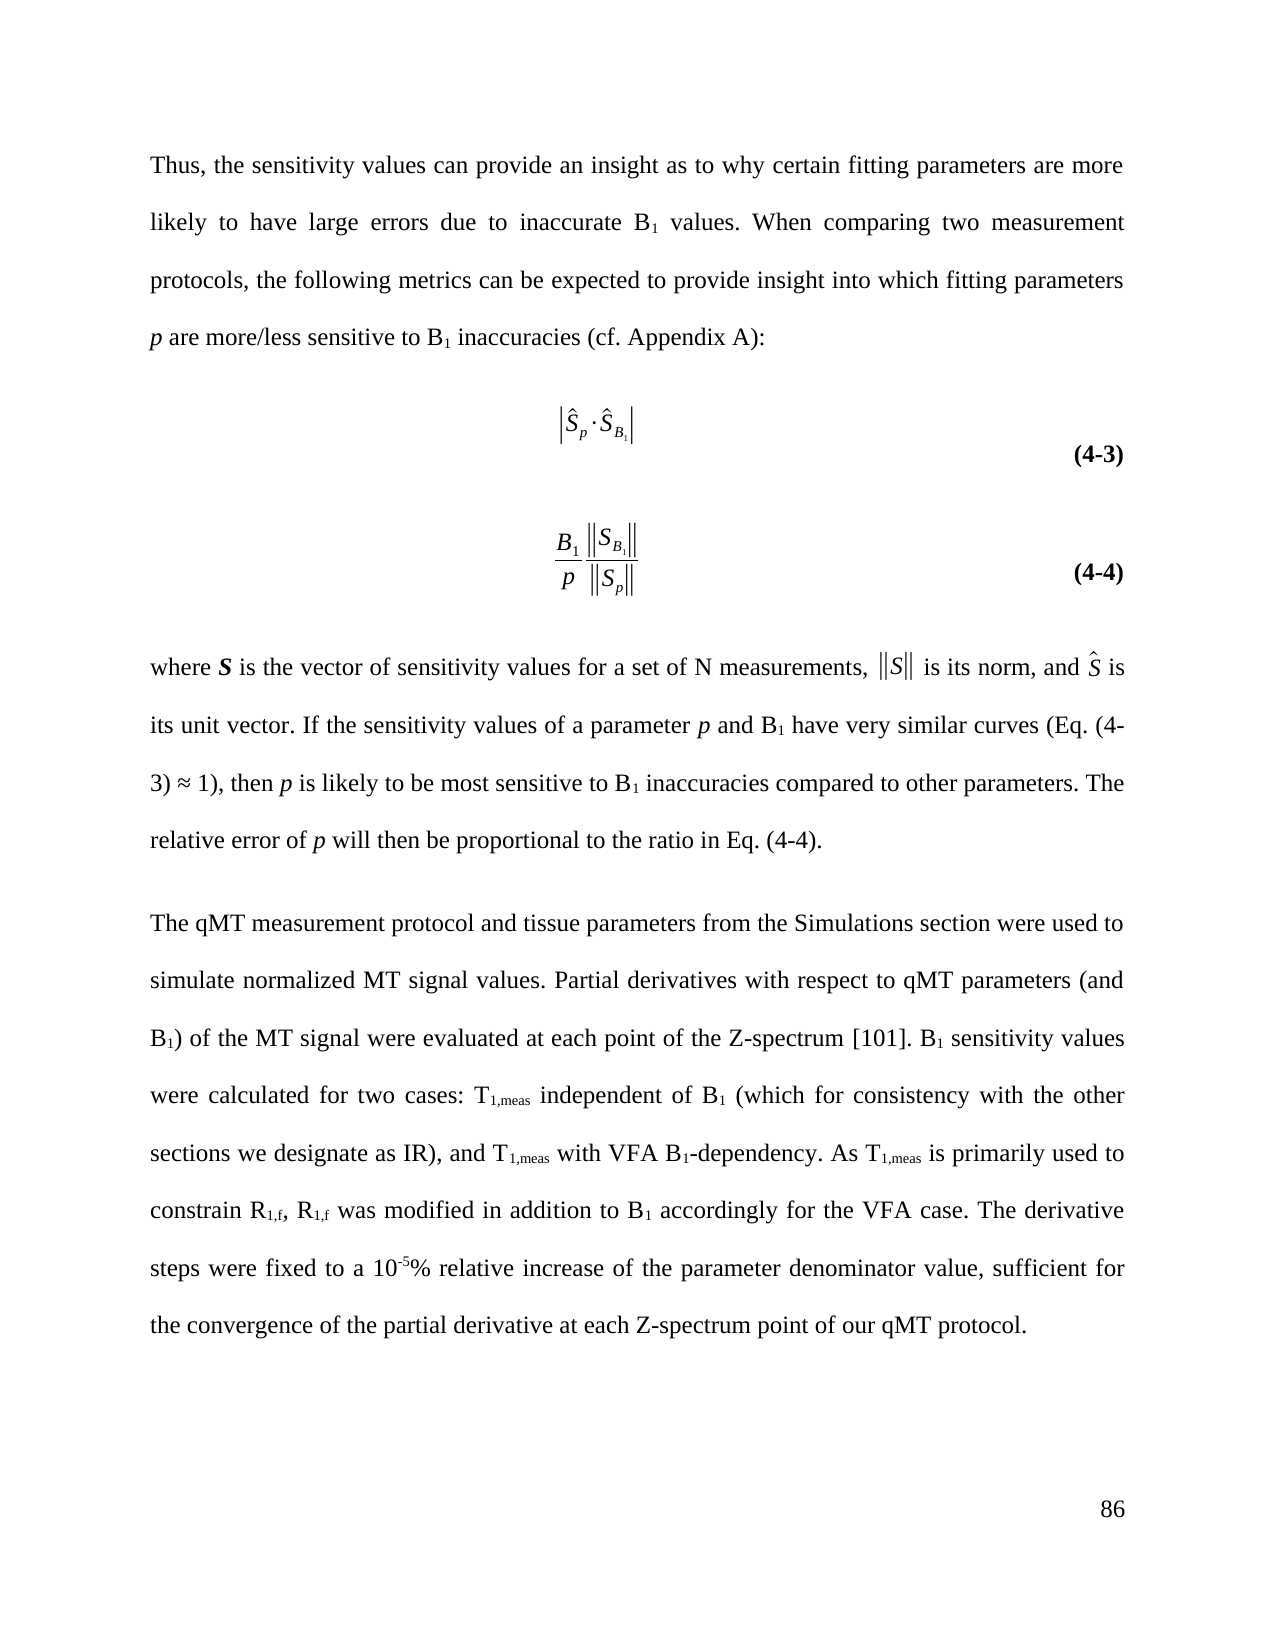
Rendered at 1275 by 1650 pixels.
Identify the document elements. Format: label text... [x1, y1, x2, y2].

text where S is the vector of sensitivity values for a set of N measurements, is its norm, and is its unit vector. If the sensitivity values of a parameter p and B1 have very similar curves (Eq. (4-3) ≈ 1), then p is likely to be most sensitive to B1 inaccuracies compared to other parameters. The relative error of p will then be proportional to the ratio in Eq. (4-4). [150, 651, 1125, 854]
text The qMT measurement protocol and tissue parameters from the Simulations section were used to simulate normalized MT signal values. Partial derivatives with respect to qMT parameters (and B1) of the MT signal were evaluated at each point of the Z-spectrum [101]. B1 sensitivity values were calculated for two cases: T1,meas independent of B1 (which for consistency with the other sections we designate as IR), and T1,meas with VFA B1-dependency. As T1,meas is primarily used to constrain R1,f, R1,f was modified in addition to B1 accordingly for the VFA case. The derivative steps were fixed to a 10-5% relative increase of the parameter denominator value, sufficient for the convergence of the partial derivative at each Z-spectrum point of our qMT protocol. [150, 908, 1125, 1339]
text Thus, the sensitivity values can provide an insight as to why certain fitting parameters are more likely to have large errors due to inaccurate B1 values. When comparing two measurement protocols, the following metrics can be expected to provide insight into which fitting parameters p are more/less sensitive to B1 inaccuracies (cf. Appendix A): [150, 150, 1125, 351]
table_header (4-3) [1043, 405, 1135, 522]
table_cell (4-4) [1043, 522, 1135, 651]
table_cell [150, 522, 1043, 651]
table_header [150, 405, 1043, 522]
